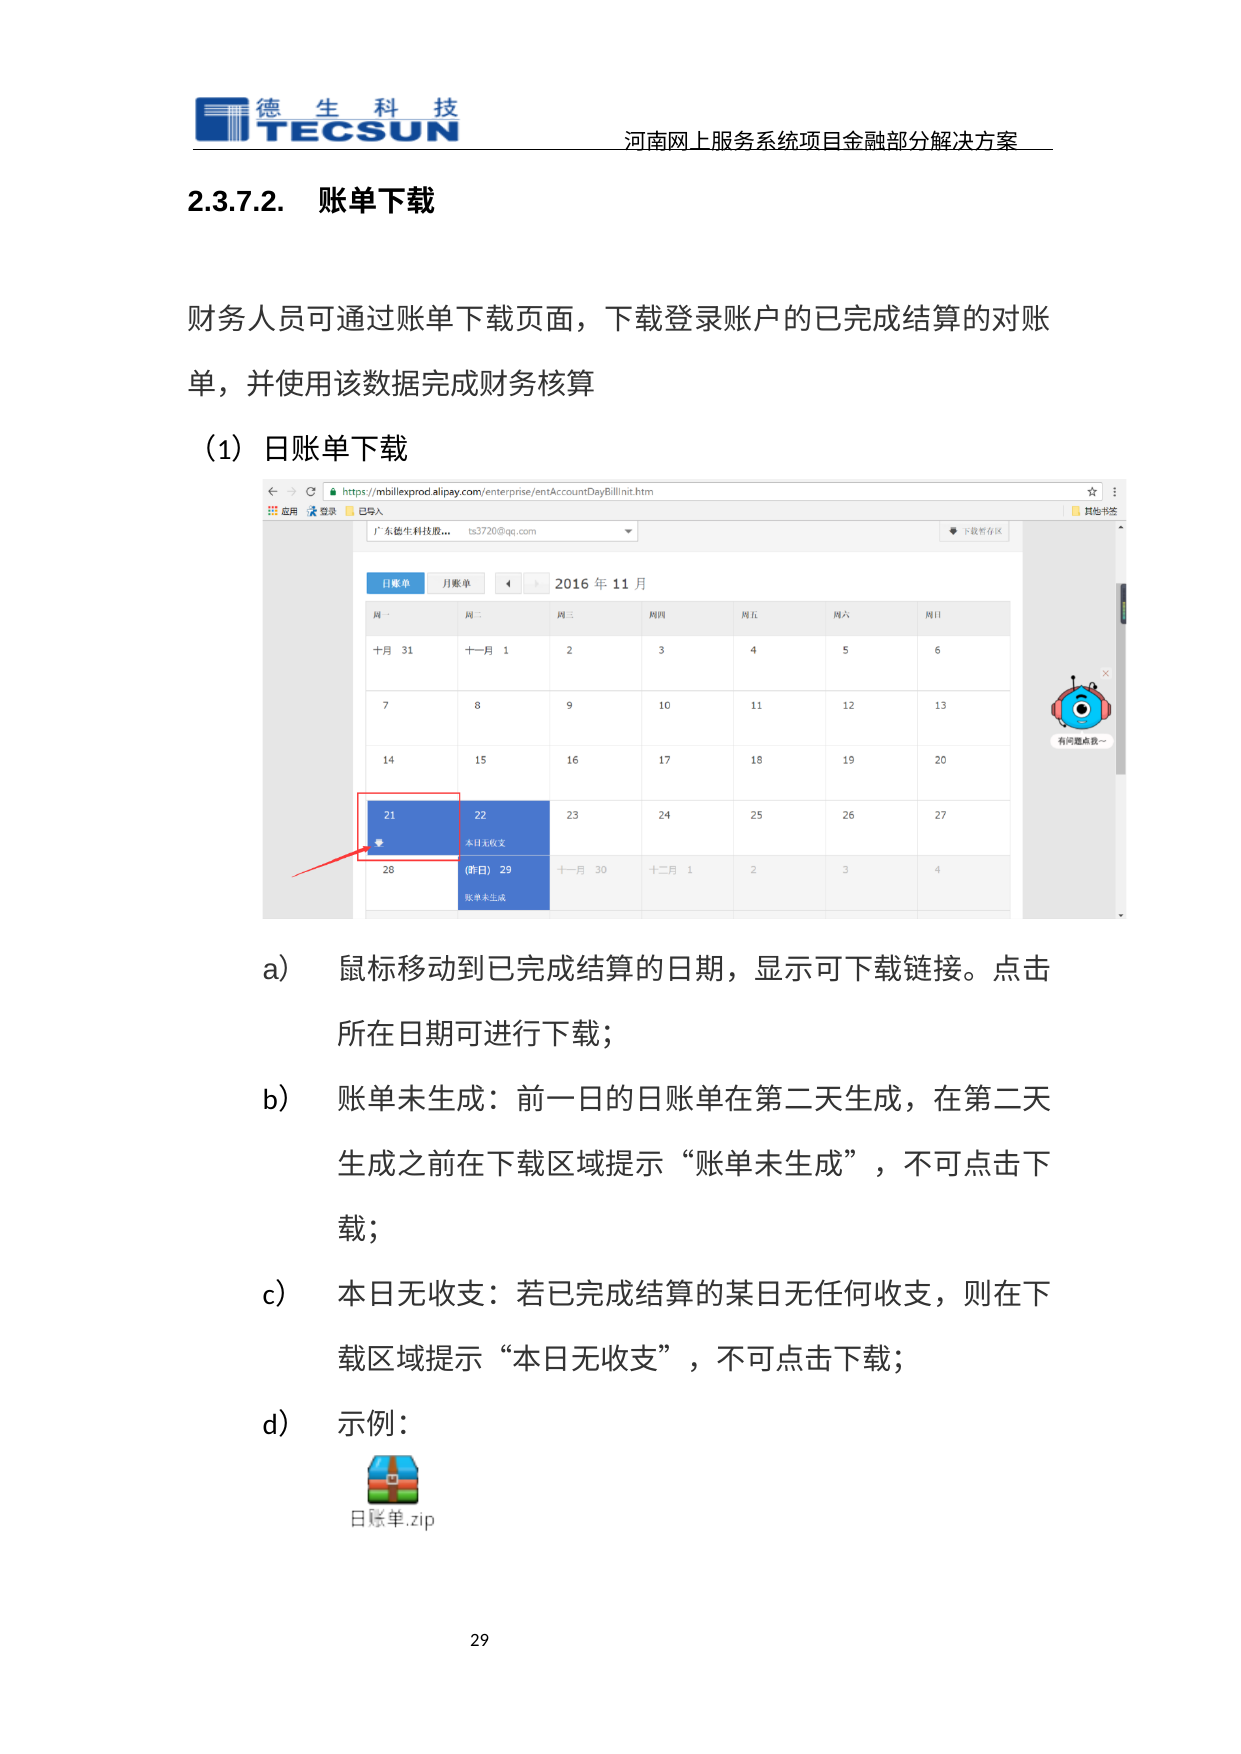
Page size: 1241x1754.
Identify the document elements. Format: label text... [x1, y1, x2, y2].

list 示例： [262, 1389, 1053, 1454]
picture [262, 479, 1128, 919]
list 账单未生成：前一日的日账单在第二天生成，在第二天生成之前在下载区域提示“账单未生成”，不可点击下载； [262, 1064, 1053, 1259]
picture [187, 90, 539, 150]
list 日账单下载 [187, 414, 1053, 479]
list 本日无收支：若已完成结算的某日无任何收支，则在下载区域提示“本日无收支”，不可点击下载； [262, 1259, 1053, 1389]
list 鼠标移动到已完成结算的日期，显示可下载链接。点击所在日期可进行下载； [262, 934, 1053, 1064]
subtitle 账单下载 [187, 166, 1053, 231]
text 财务人员可通过账单下载页面，下载登录账户的已完成结算的对账单，并使用该数据完成财务核算 [187, 284, 1053, 414]
